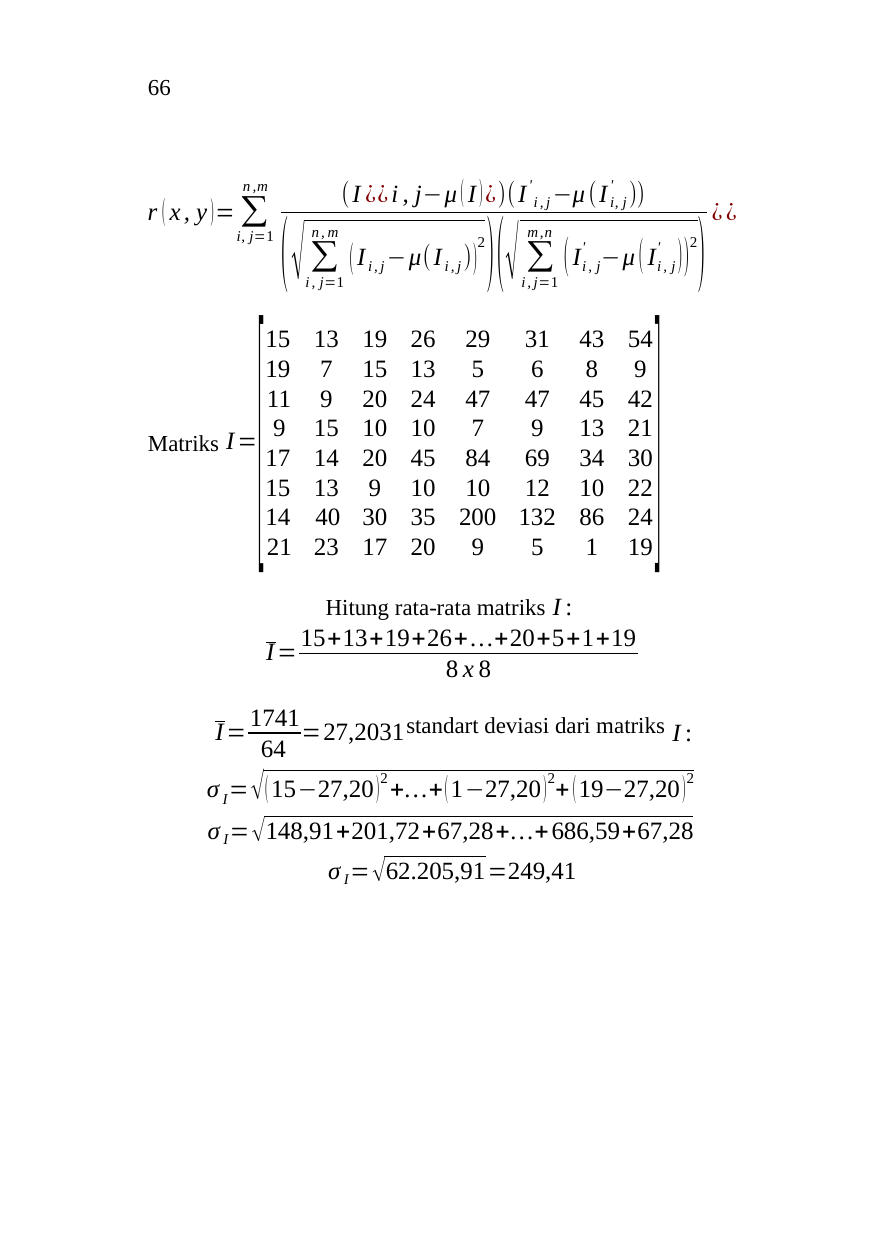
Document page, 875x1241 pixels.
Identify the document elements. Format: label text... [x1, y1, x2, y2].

text standart deviasi dari matriks [148, 704, 756, 888]
text Hitung rata-rata matriks [148, 593, 756, 684]
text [148, 148, 756, 294]
text Matriks [148, 313, 756, 573]
